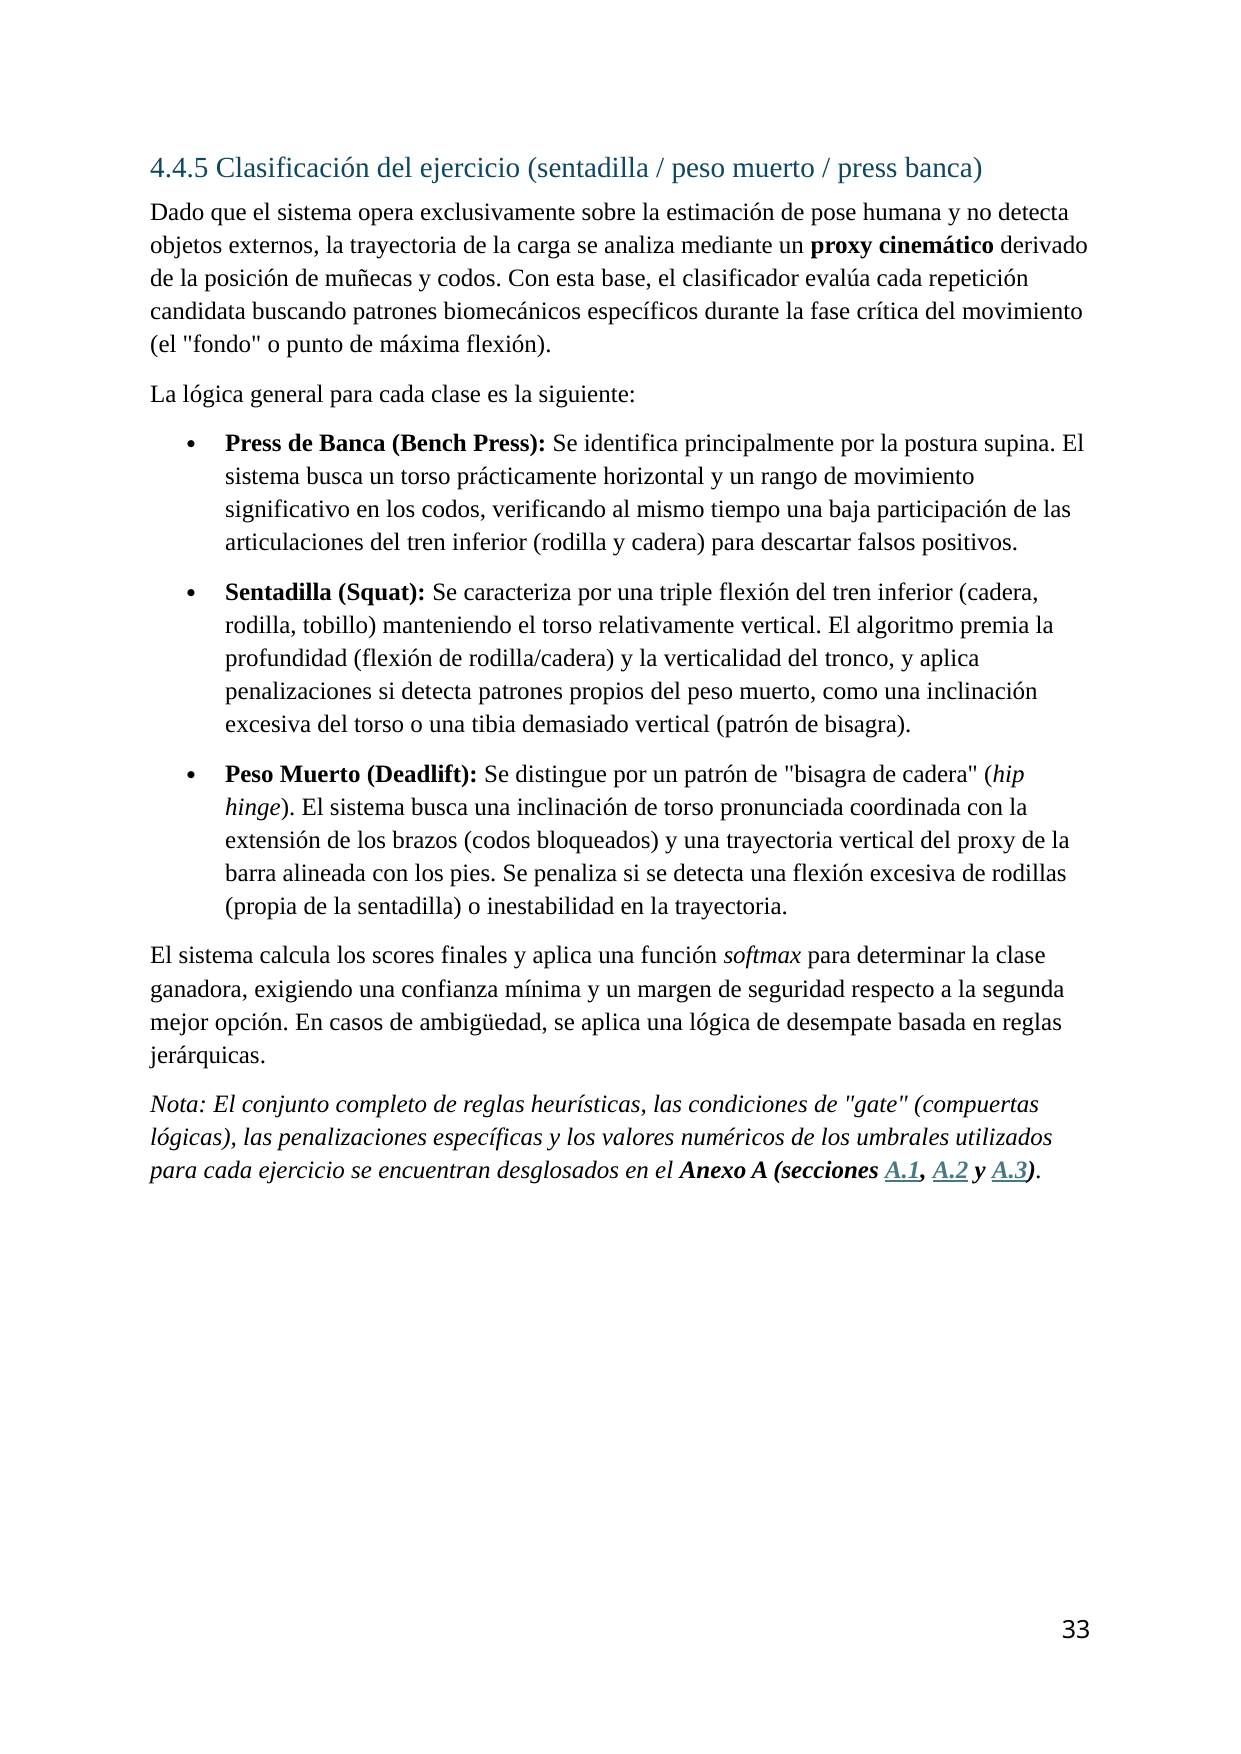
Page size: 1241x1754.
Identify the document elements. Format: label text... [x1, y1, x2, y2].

subtitle 4.4.5 Clasificación del ejercicio (sentadilla / peso muerto / press banca) [150, 150, 1090, 183]
list Press de Banca (Bench Press): Se identifica principalmente por la postura supina. El sistema busca un torso prácticamente horizontal y un rango de movimiento significativo en los codos, verificando al mismo tiempo una baja participación de las articulaciones del tren inferior (rodilla y cadera) para descartar falsos positivos. [187, 428, 1090, 556]
text El sistema calcula los scores finales y aplica una función softmax para determinar la clase ganadora, exigiendo una confianza mínima y un margen de seguridad respecto a la segunda mejor opción. En casos de ambigüedad, se aplica una lógica de desempate basada en reglas jerárquicas. [150, 941, 1090, 1068]
text Nota: El conjunto completo de reglas heurísticas, las condiciones de "gate" (compuertas lógicas), las penalizaciones específicas y los valores numéricos de los umbrales utilizados para cada ejercicio se encuentran desglosados en el Anexo A (secciones A.1, A.2 y A.3). [150, 1089, 1090, 1184]
text La lógica general para cada clase es la siguiente: [150, 379, 1090, 407]
list Peso Muerto (Deadlift): Se distingue por un patrón de "bisagra de cadera" (hip hinge). El sistema busca una inclinación de torso pronunciada coordinada con la extensión de los brazos (codos bloqueados) y una trayectoria vertical del proxy de la barra alineada con los pies. Se penaliza si se detecta una flexión excesiva de rodillas (propia de la sentadilla) o inestabilidad en la trayectoria. [187, 759, 1090, 920]
list Sentadilla (Squat): Se caracteriza por una triple flexión del tren inferior (cadera, rodilla, tobillo) manteniendo el torso relativamente vertical. El algoritmo premia la profundidad (flexión de rodilla/cadera) y la verticalidad del tronco, y aplica penalizaciones si detecta patrones propios del peso muerto, como una inclinación excesiva del torso o una tibia demasiado vertical (patrón de bisagra). [187, 577, 1090, 738]
text Dado que el sistema opera exclusivamente sobre la estimación de pose humana y no detecta objetos externos, la trayectoria de la carga se analiza mediante un proxy cinemático derivado de la posición de muñecas y codos. Con esta base, el clasificador evalúa cada repetición candidata buscando patrones biomecánicos específicos durante la fase crítica del movimiento (el "fondo" o punto de máxima flexión). [150, 197, 1090, 358]
